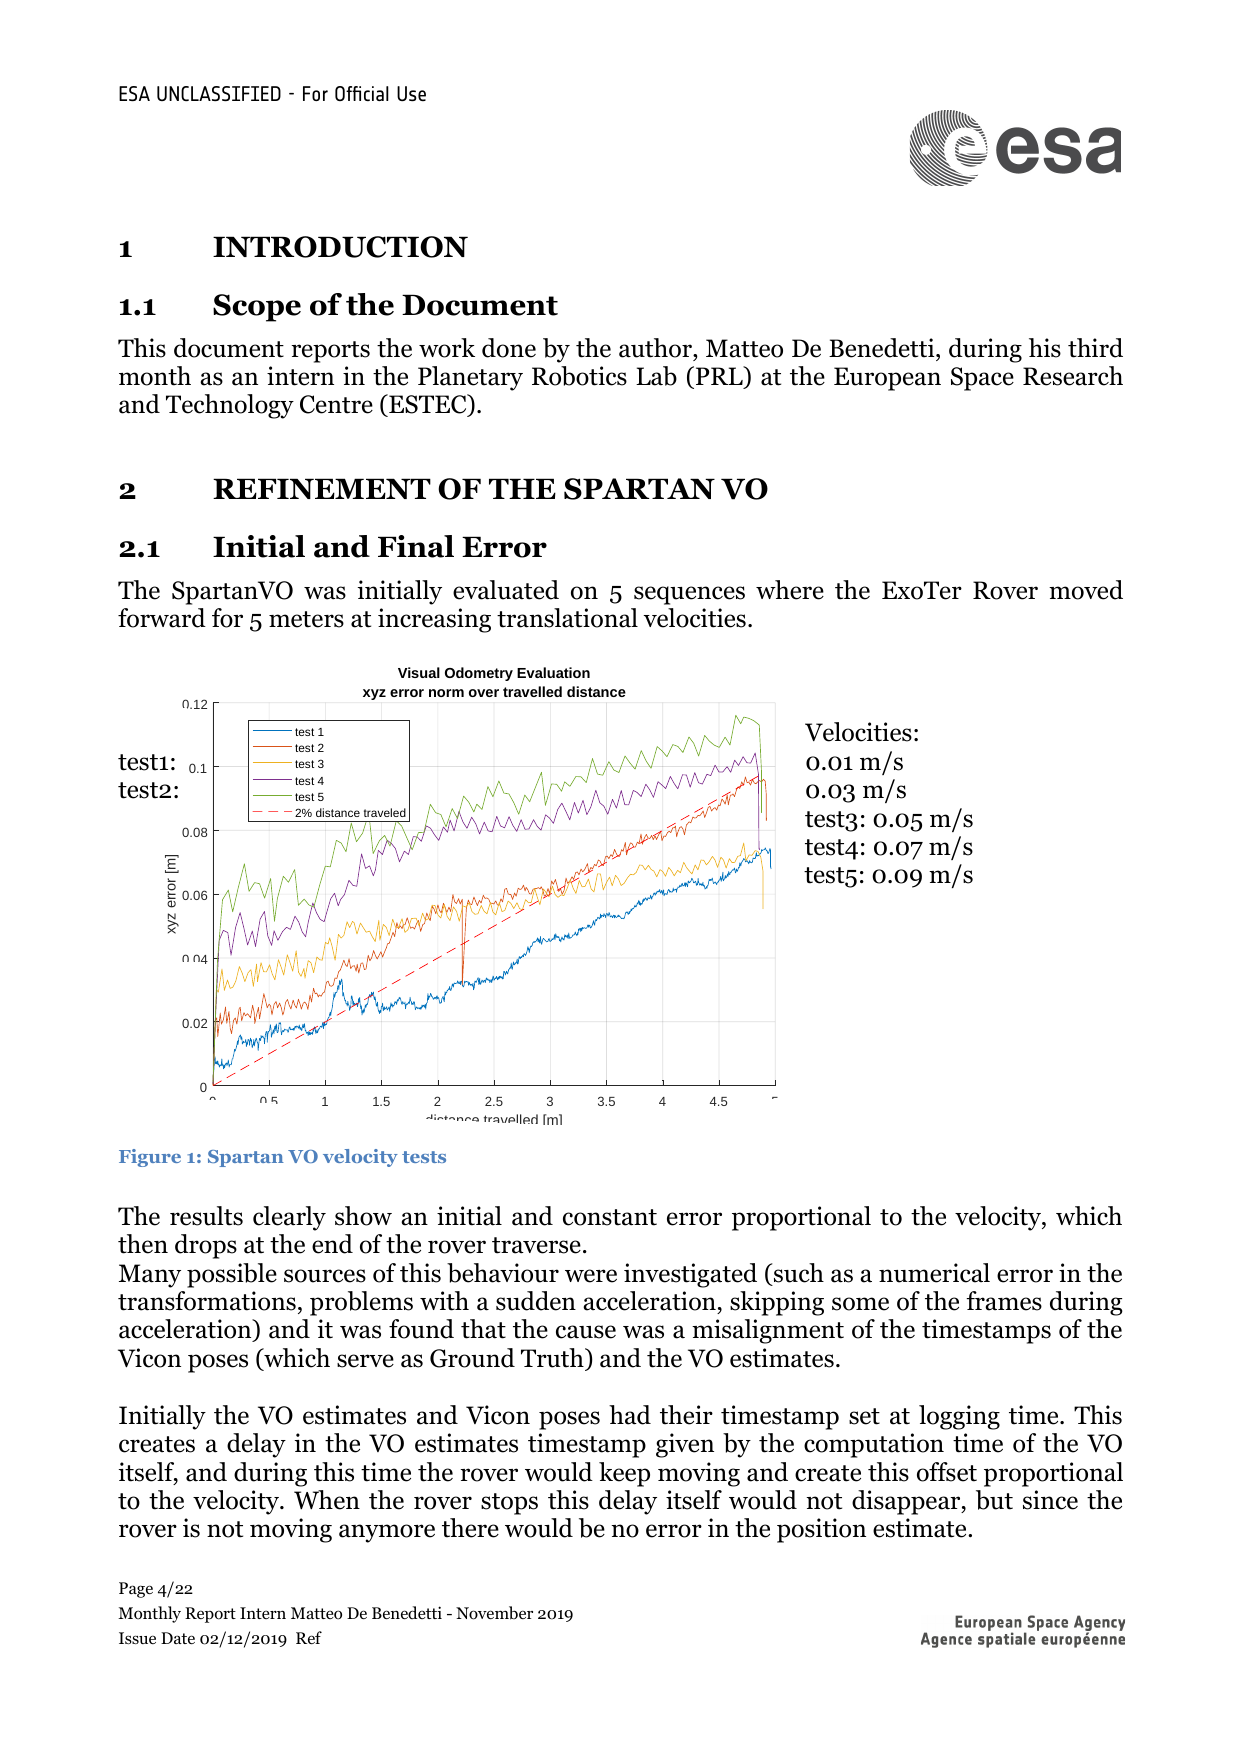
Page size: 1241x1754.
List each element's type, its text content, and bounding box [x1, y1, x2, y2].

subtitle Initial and Final Error [118, 531, 1125, 564]
text This document reports the work done by the author, Matteo De Benedetti, during his third month as an intern in the Planetary Robotics Lab (PRL) at the European Space Research and Technology Centre (ESTEC). [118, 334, 1125, 419]
text The SpartanVO was initially evaluated on 5 sequences where the ExoTer Rover moved forward for 5 meters at increasing translational velocities. [118, 577, 1125, 633]
text Many possible sources of this behaviour were investigated (such as a numerical error in the transformations, problems with a sudden acceleration, skipping some of the frames during acceleration) and it was found that the cause was a misalignment of the timestamps of the Vicon poses (which serve as Ground Truth) and the VO estimates. [118, 1259, 1125, 1373]
text Velocities: test1: 0.01 m/s test2: 0.03 m/s test3: 0.05 m/s test4: 0.07 m/s test5: 0.09 m/s [118, 719, 212, 889]
text Initially the VO estimates and Vicon poses had their timestamp set at logging time. This creates a delay in the VO estimates timestamp given by the computation time of the VO itself, and during this time the rover would keep moving and create this offset proportional to the velocity. When the rover stops this delay itself would not disappear, but since the rover is not moving anymore there would be no error in the position estimate. [118, 1401, 1125, 1543]
subtitle Scope of the Document [118, 288, 1125, 322]
subtitle REFINEMENT OF THE SPARTAN VO [118, 473, 1125, 506]
subtitle Introduction [118, 230, 1125, 263]
text The results clearly show an initial and constant error proportional to the velocity, which then drops at the end of the rover traverse. [118, 1202, 1125, 1259]
text Velocities: test1: 0.01 m/s test2: 0.03 m/s test3: 0.05 m/s test4: 0.07 m/s test5: 0.09 m/s [776, 719, 1125, 889]
picture [908, 110, 1121, 185]
picture [920, 1615, 1125, 1648]
